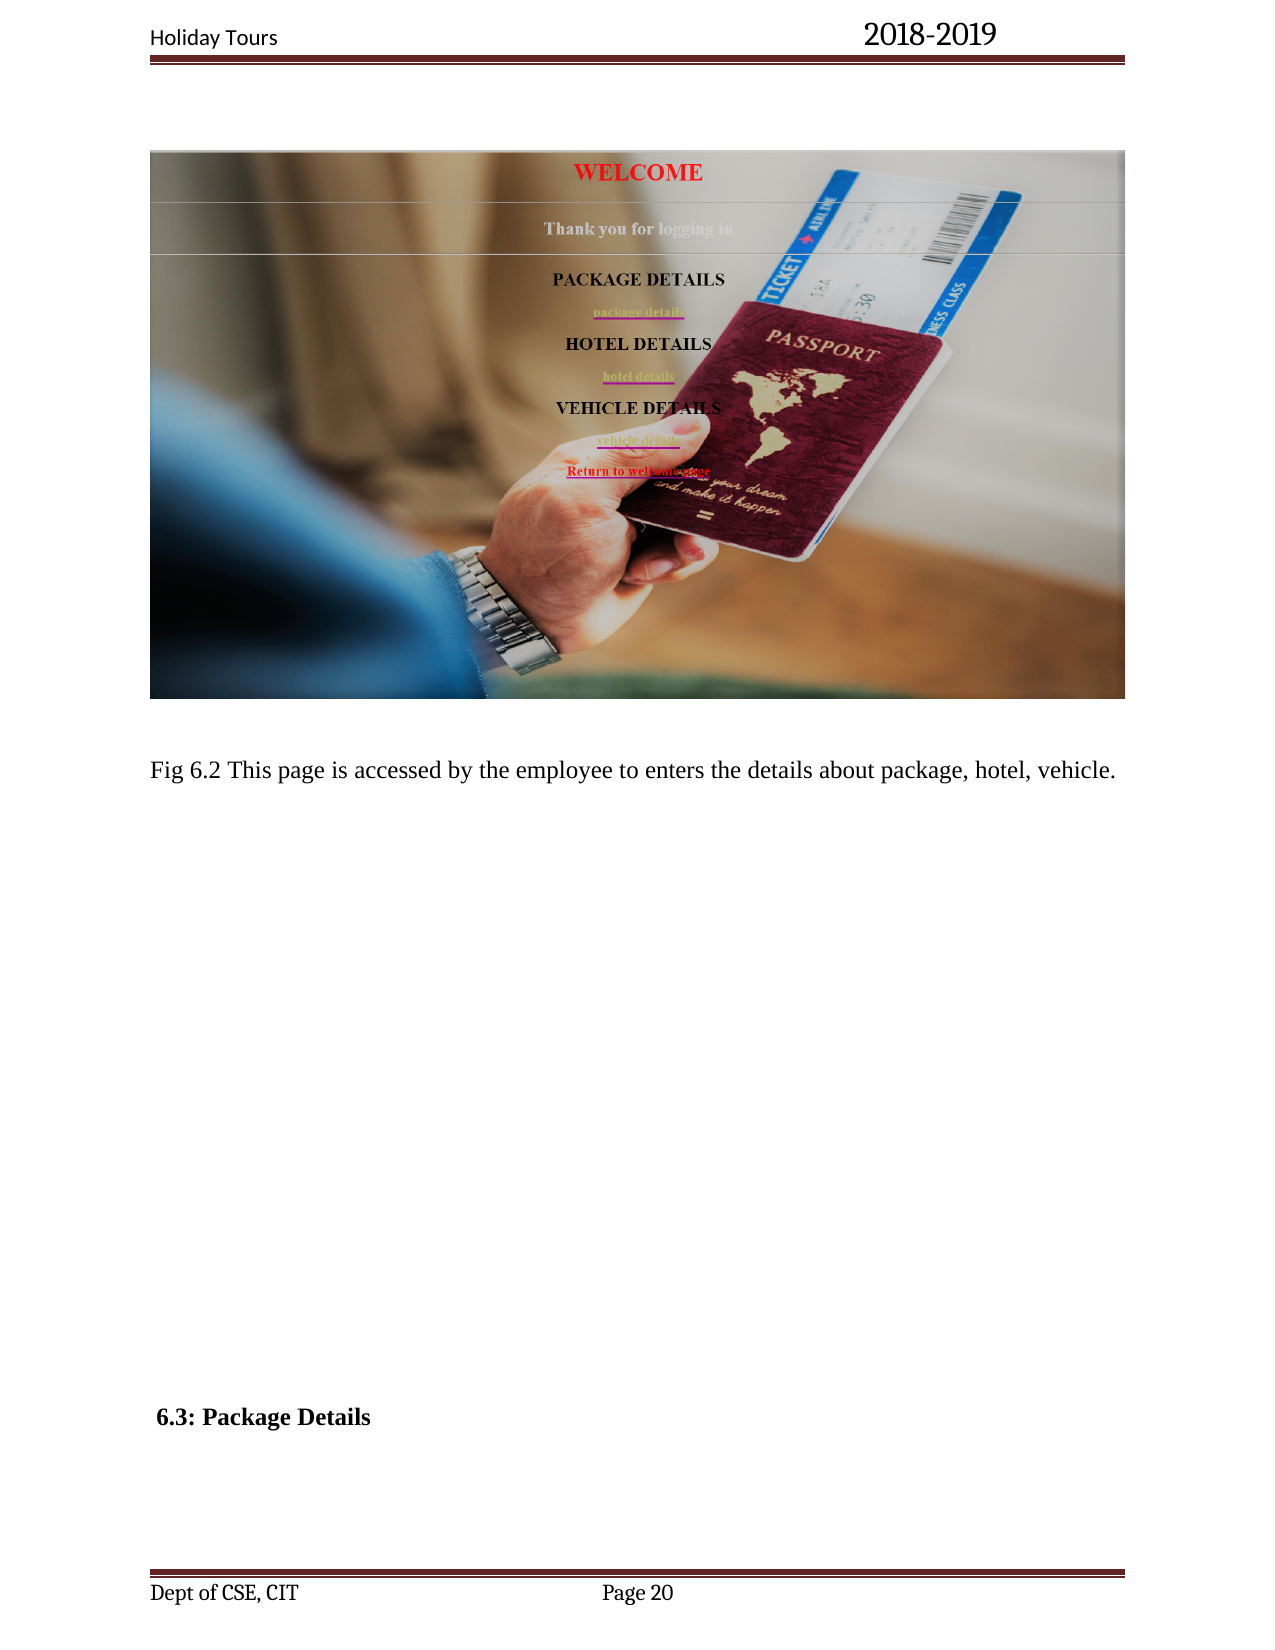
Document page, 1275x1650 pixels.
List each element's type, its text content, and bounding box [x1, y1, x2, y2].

picture [150, 150, 1125, 699]
text 6.3: Package Details [150, 1402, 1125, 1431]
text Fig 6.2 This page is accessed by the employee to enters the details about package, hotel, vehicle. [150, 756, 1125, 784]
